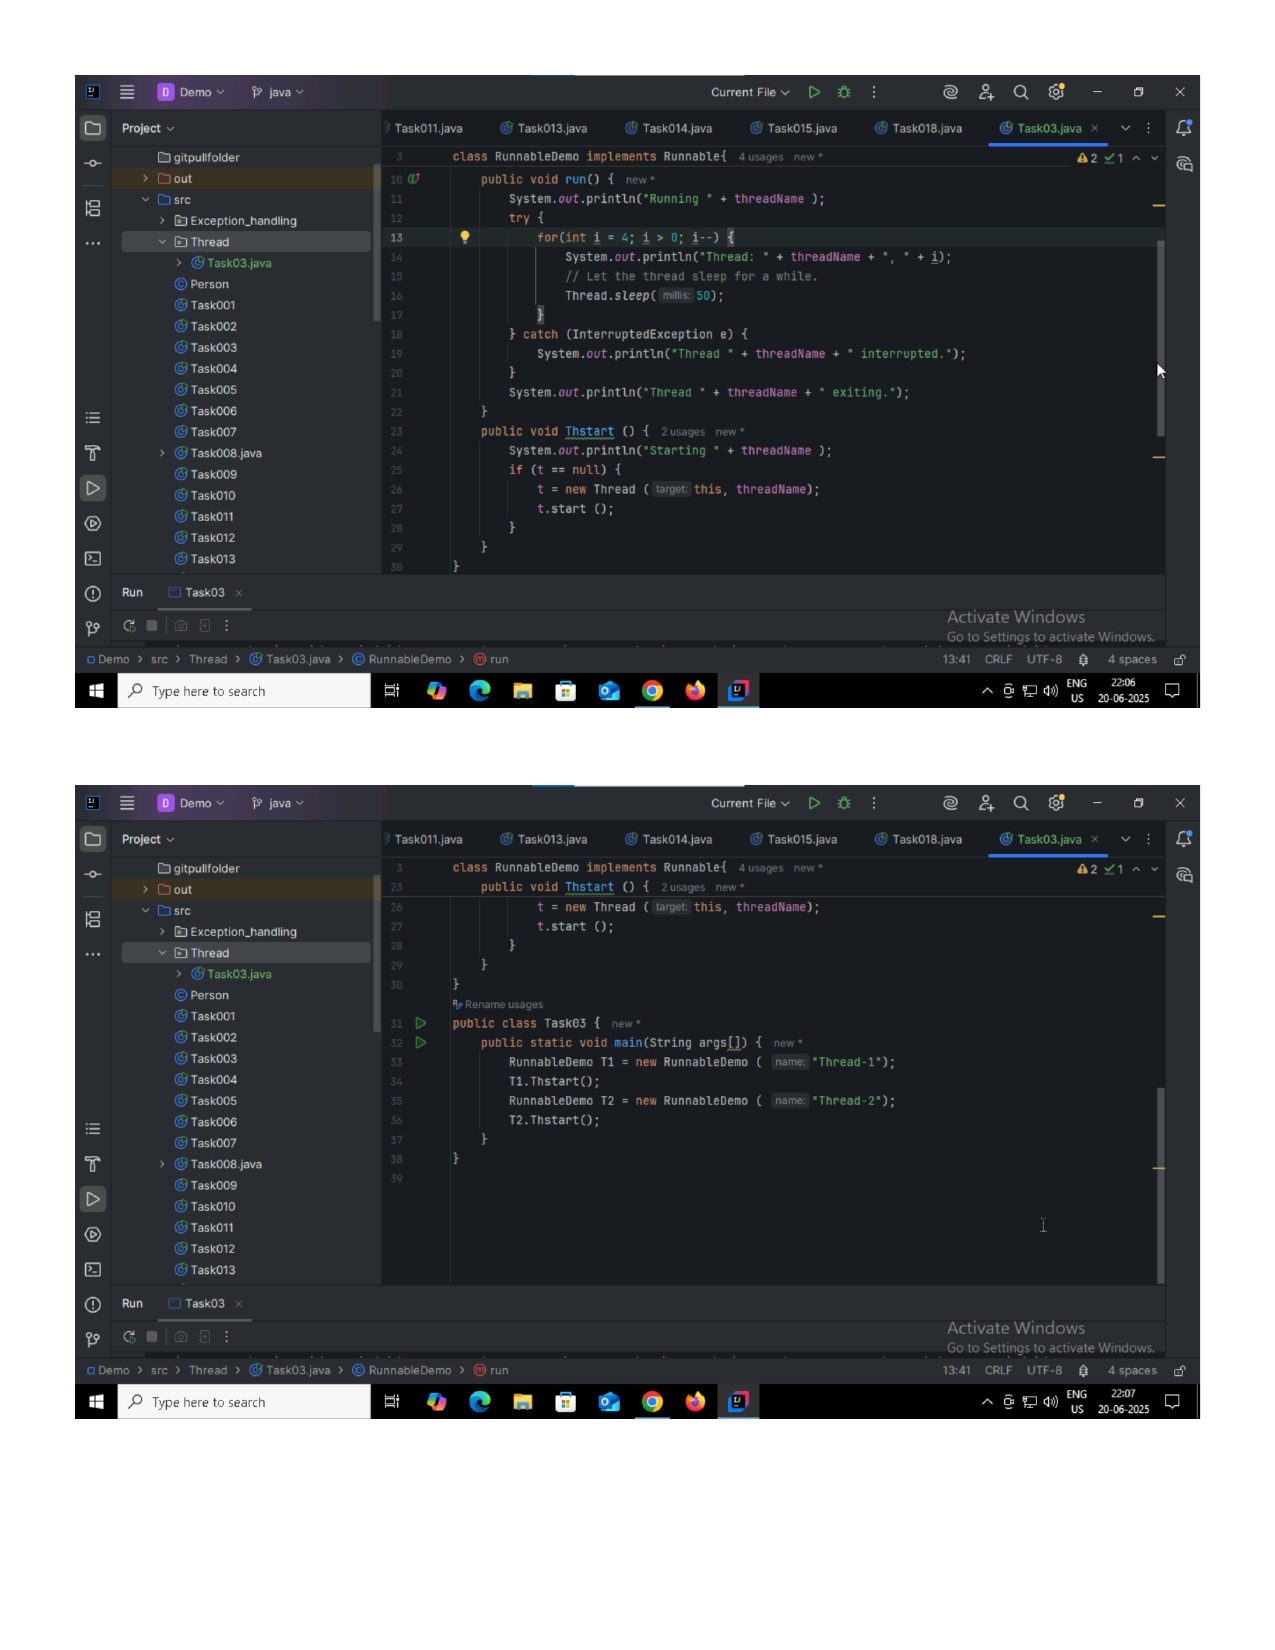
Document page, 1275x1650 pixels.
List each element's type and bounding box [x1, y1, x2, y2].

picture [75, 785, 1200, 1419]
picture [75, 75, 1200, 708]
